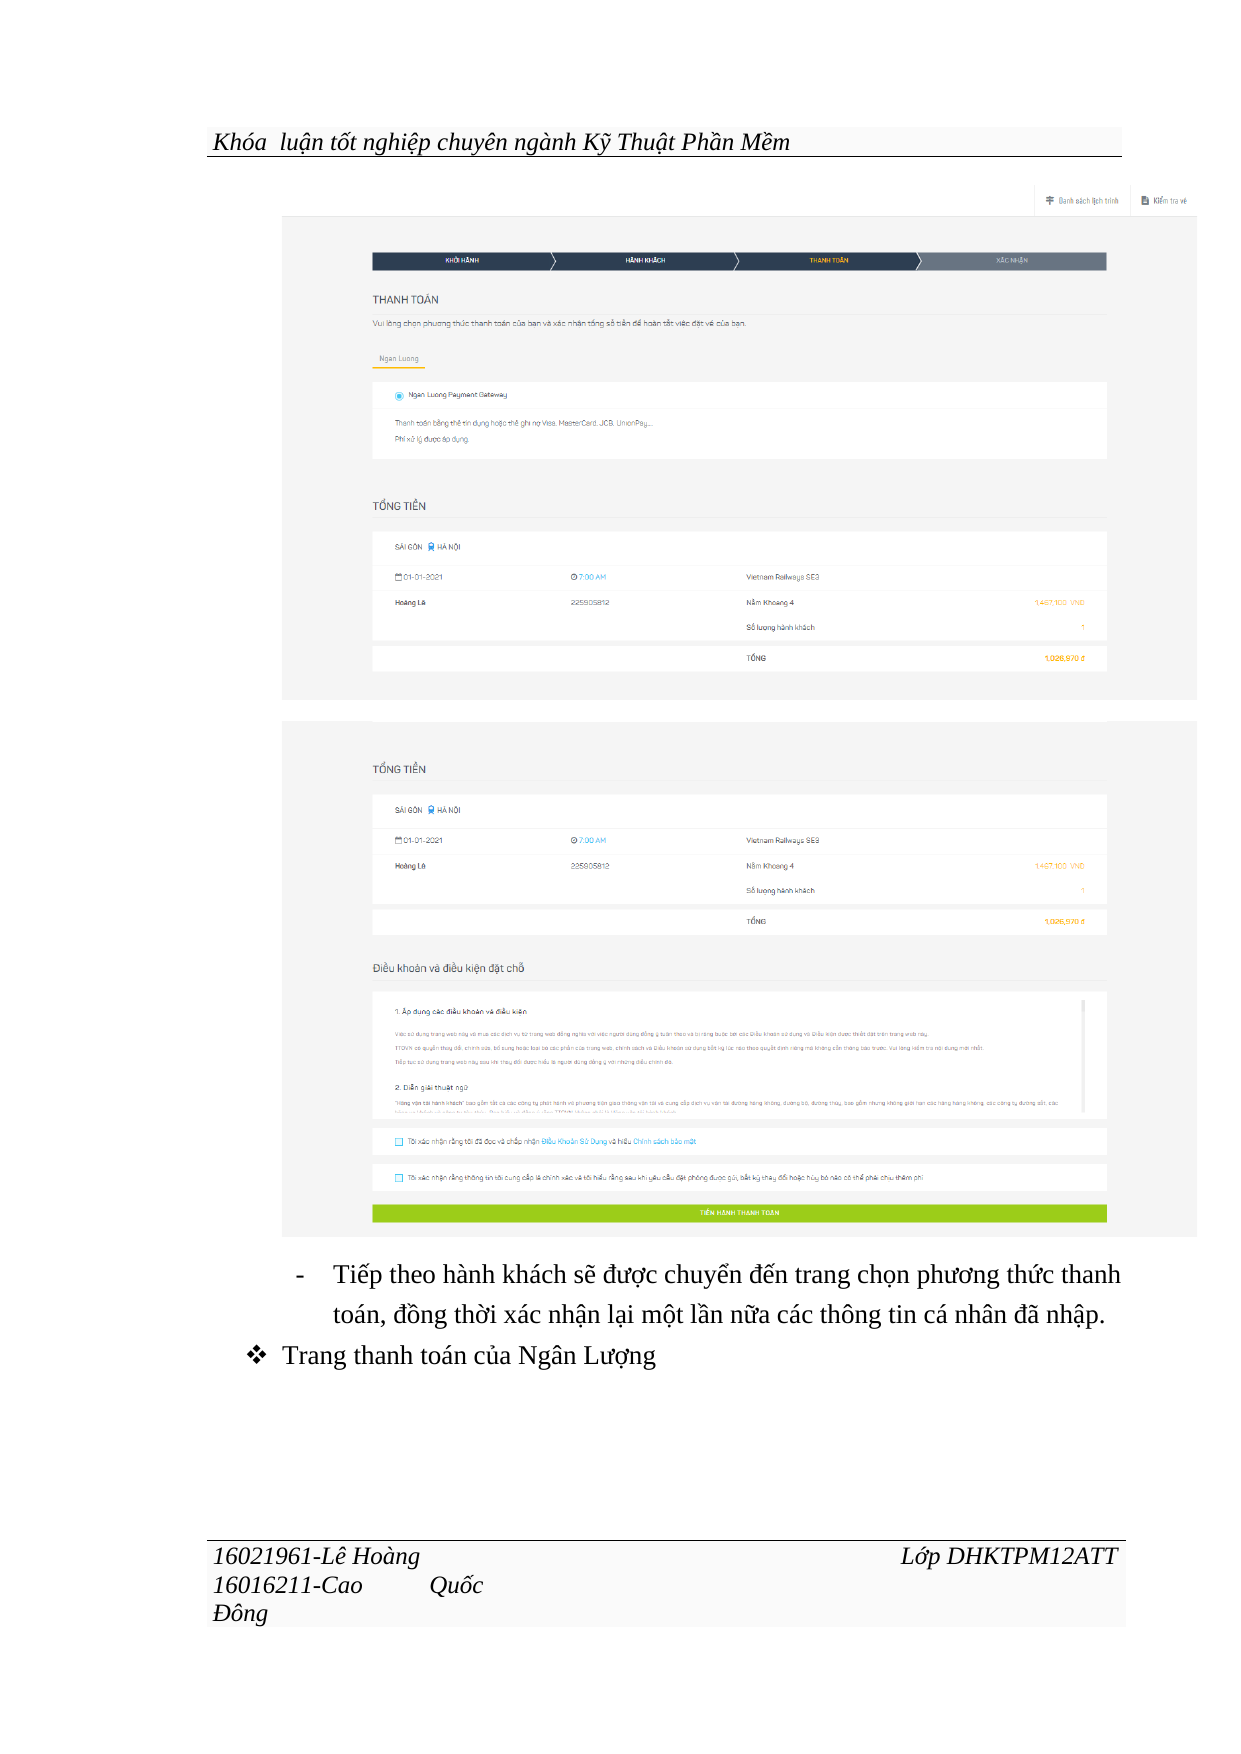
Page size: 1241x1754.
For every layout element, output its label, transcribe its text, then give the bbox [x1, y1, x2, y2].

picture [281, 185, 1198, 700]
list Trang thanh toán của Ngân Lượng [244, 1339, 1122, 1370]
list Tiếp theo hành khách sẽ được chuyển đến trang chọn phương thức thanh toán, đồng thời xác nhận lại một lần nữa các thông tin cá nhân đã nhập. [295, 1258, 1122, 1330]
picture [281, 721, 1198, 1237]
